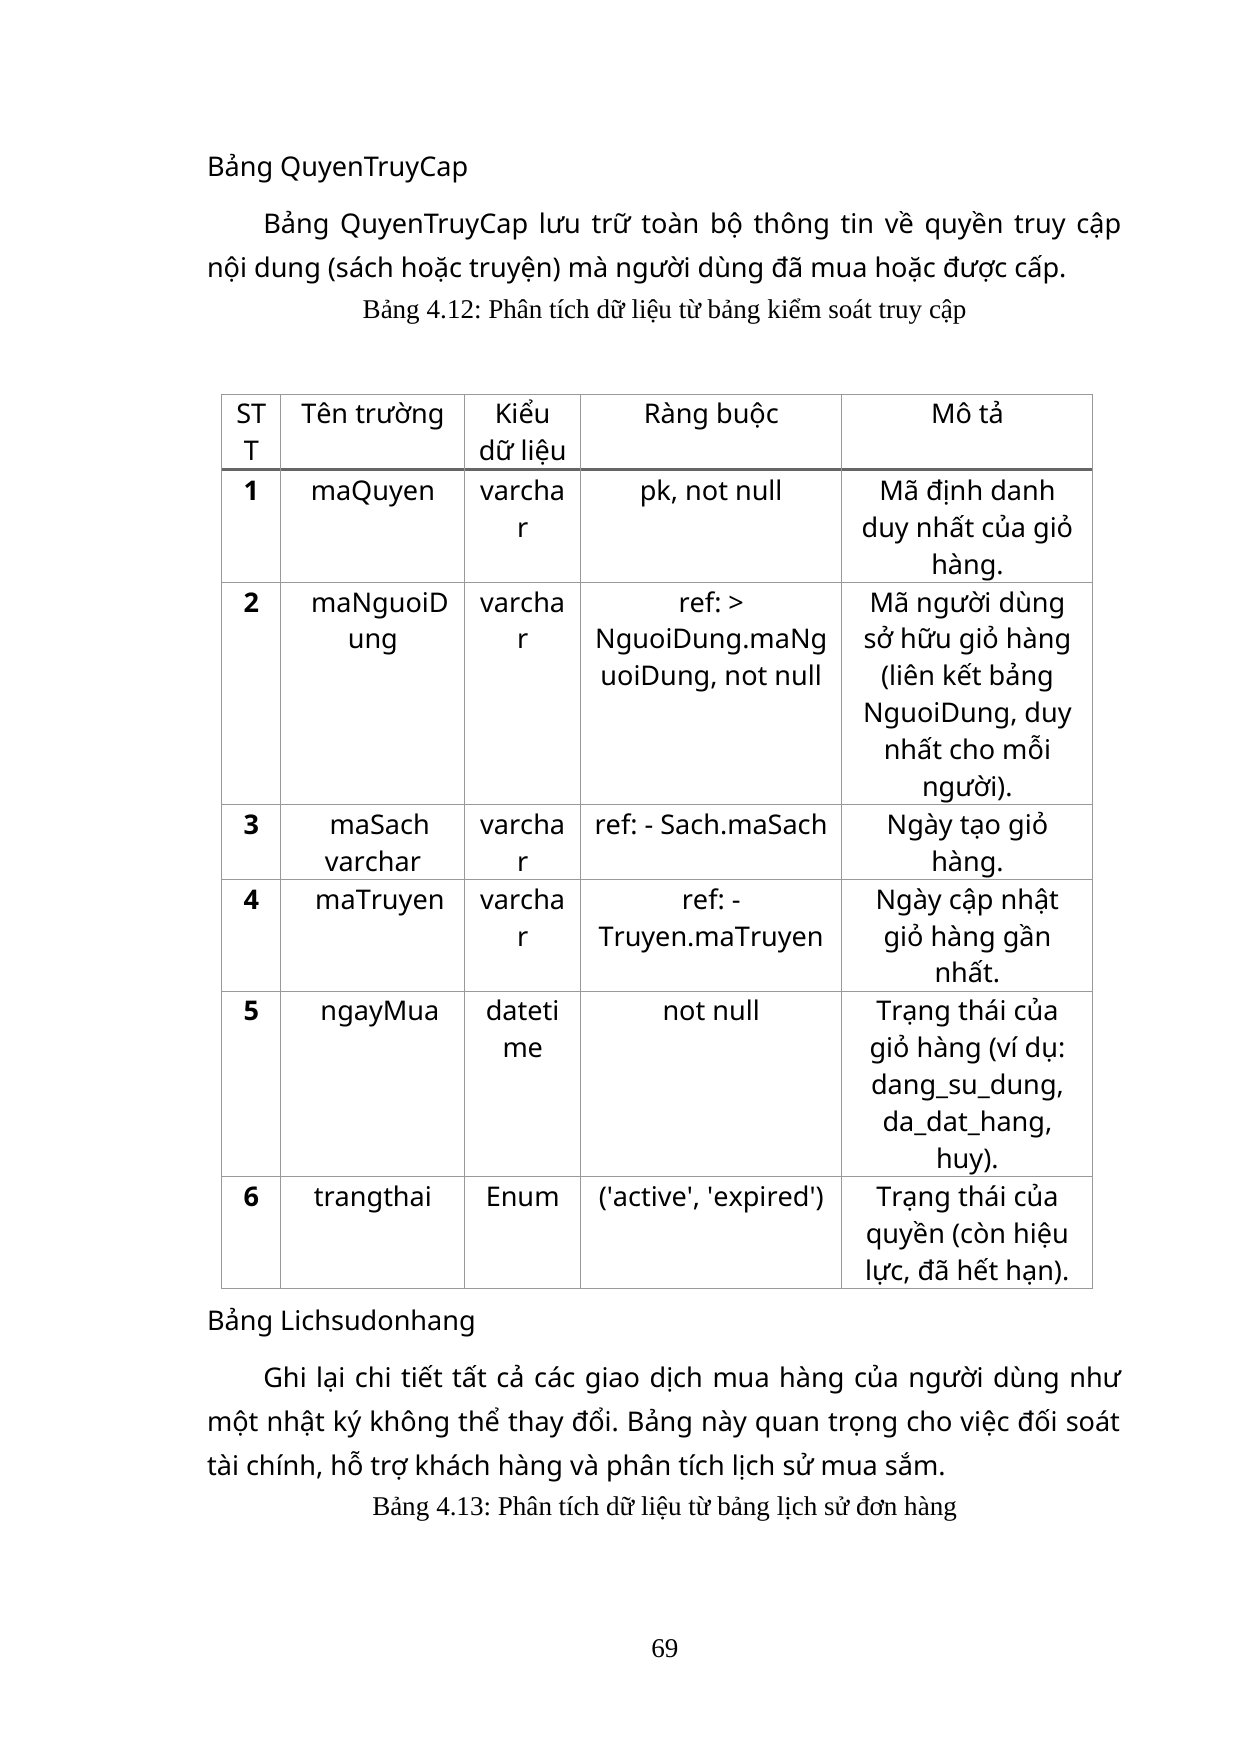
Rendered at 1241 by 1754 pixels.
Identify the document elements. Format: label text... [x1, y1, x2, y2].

table_cell Mã người dùng sở hữu giỏ hàng (liên kết bảng NguoiDung, duy nhất cho mỗi người). [842, 583, 1092, 804]
table_cell 3 [222, 805, 280, 879]
table_cell varchar [465, 471, 580, 582]
table_cell ref: - Truyen.maTruyen [581, 880, 841, 991]
table_cell 5 [222, 992, 280, 1176]
table_cell ngayMua [281, 992, 464, 1176]
table_cell 2 [222, 583, 280, 804]
text Bảng QuyenTruyCap [207, 148, 1122, 184]
table_cell datetime [465, 992, 580, 1176]
table_cell trangthai [281, 1177, 464, 1288]
table_header STT [222, 395, 280, 468]
text Bảng QuyenTruyCap lưu trữ toàn bộ thông tin về quyền truy cập nội dung (sách hoặc truyện) mà người dùng đã mua hoặc được cấp. [207, 204, 1122, 285]
table_cell not null [581, 992, 841, 1176]
table_cell pk, not null [581, 471, 841, 582]
table_cell 1 [222, 471, 280, 582]
table_header Kiểu dữ liệu [465, 395, 580, 468]
table_cell varchar [465, 583, 580, 804]
table_header Ràng buộc [581, 395, 841, 468]
table_header Mô tả [842, 395, 1092, 468]
table_cell Enum [465, 1177, 580, 1288]
table_cell maNguoiDung [281, 583, 464, 804]
table_cell ref: - Sach.maSach [581, 805, 841, 879]
table_cell 6 [222, 1177, 280, 1288]
text Bảng 4.13: Phân tích dữ liệu từ bảng lịch sử đơn hàng [207, 1491, 1122, 1522]
table_cell 4 [222, 880, 280, 991]
table_cell ref: > NguoiDung.maNguoiDung, not null [581, 583, 841, 804]
table_cell varchar [465, 805, 580, 879]
table_cell Ngày cập nhật giỏ hàng gần nhất. [842, 880, 1092, 991]
table_cell Trạng thái của quyền (còn hiệu lực, đã hết hạn). [842, 1177, 1092, 1288]
table_cell varchar [465, 880, 580, 991]
table_header Tên trường [281, 395, 464, 468]
text Bảng 4.12: Phân tích dữ liệu từ bảng kiểm soát truy cập [207, 293, 1122, 324]
table_cell maTruyen [281, 880, 464, 991]
text Bảng Lichsudonhang [207, 1301, 1122, 1338]
table_cell Ngày tạo giỏ hàng. [842, 805, 1092, 879]
text Ghi lại chi tiết tất cả các giao dịch mua hàng của người dùng như một nhật ký không thể thay đổi. Bảng này quan trọng cho việc đối soát tài chính, hỗ trợ khách hàng và phân tích lịch sử mua sắm. [207, 1358, 1122, 1483]
table_cell maSach varchar [281, 805, 464, 879]
table_cell ('active', 'expired') [581, 1177, 841, 1288]
table_cell maQuyen [281, 471, 464, 582]
table_cell Trạng thái của giỏ hàng (ví dụ: dang_su_dung, da_dat_hang, huy). [842, 992, 1092, 1176]
table_cell Mã định danh duy nhất của giỏ hàng. [842, 471, 1092, 582]
